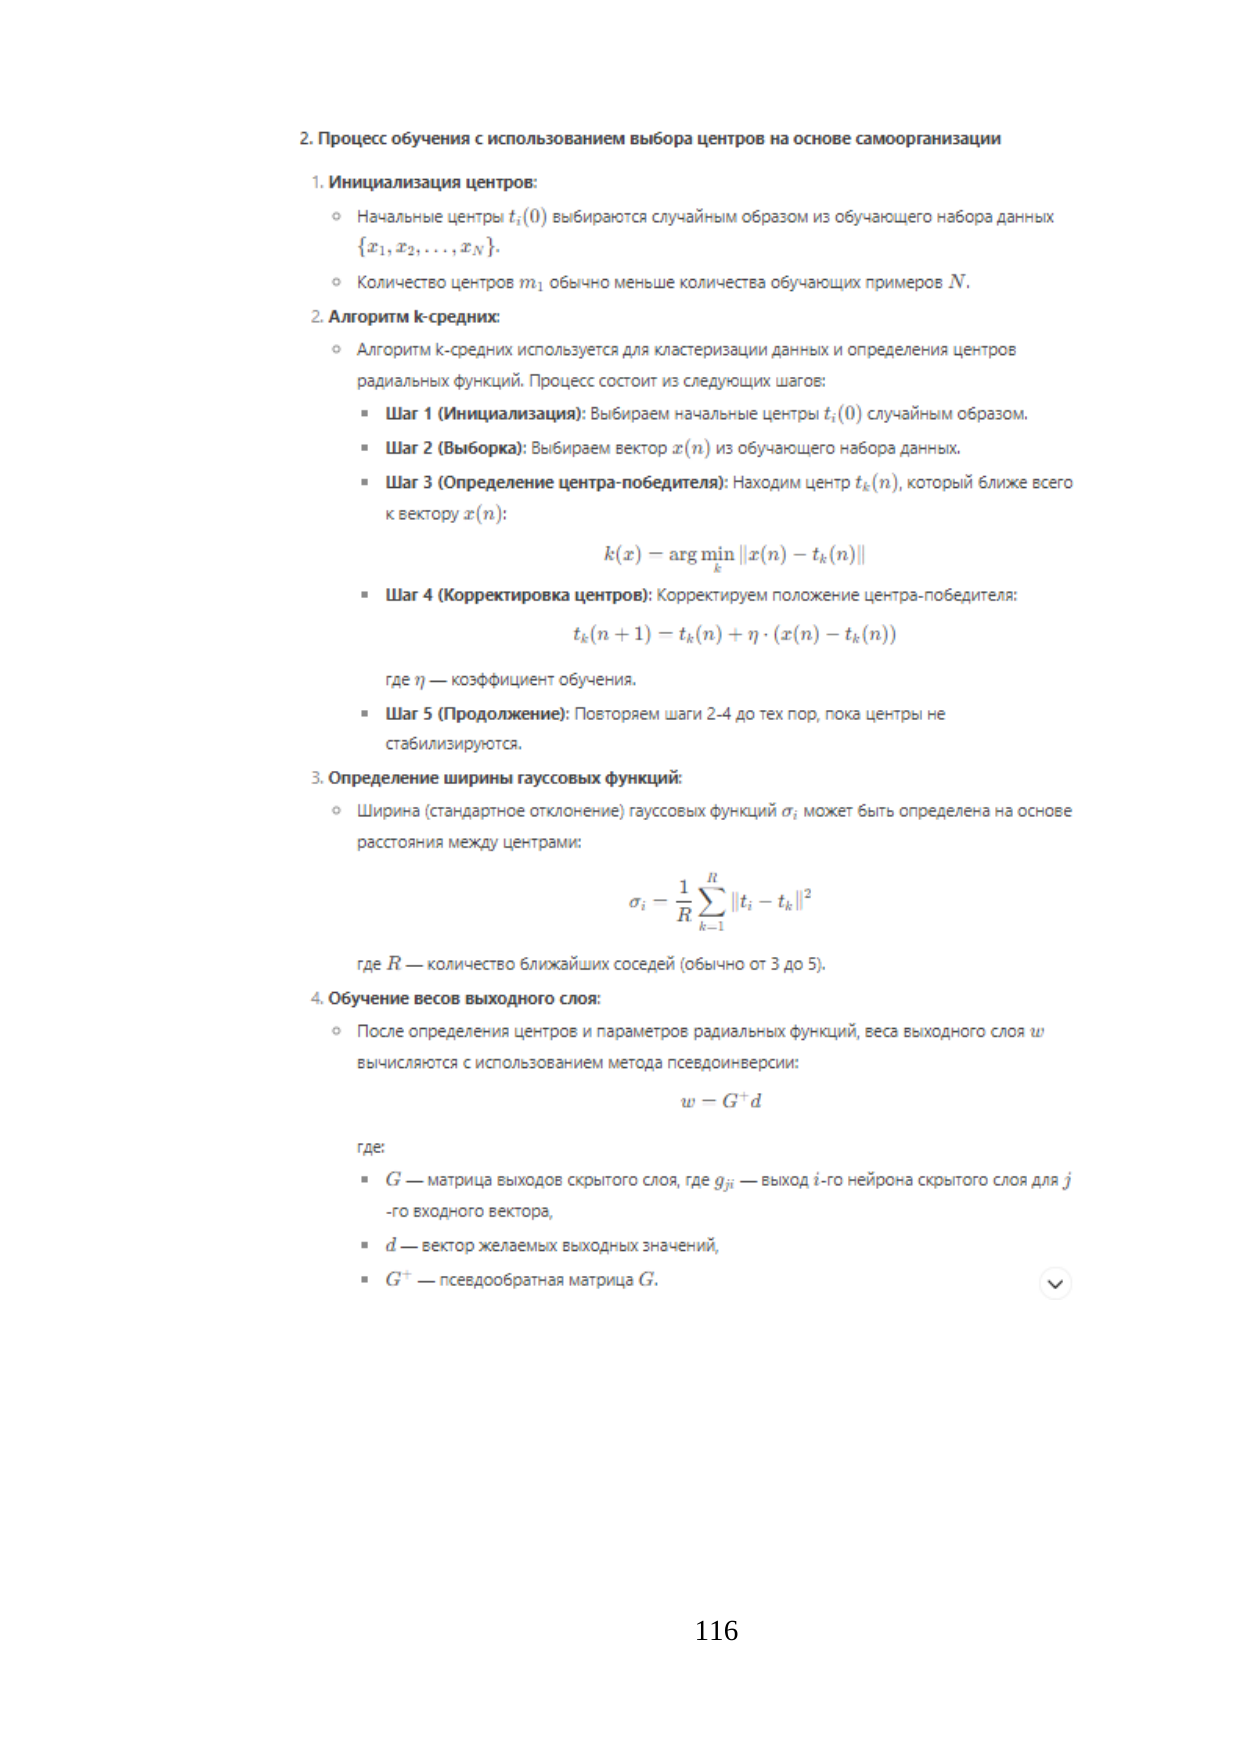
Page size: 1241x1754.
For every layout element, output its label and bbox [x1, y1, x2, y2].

picture [260, 118, 1098, 1300]
